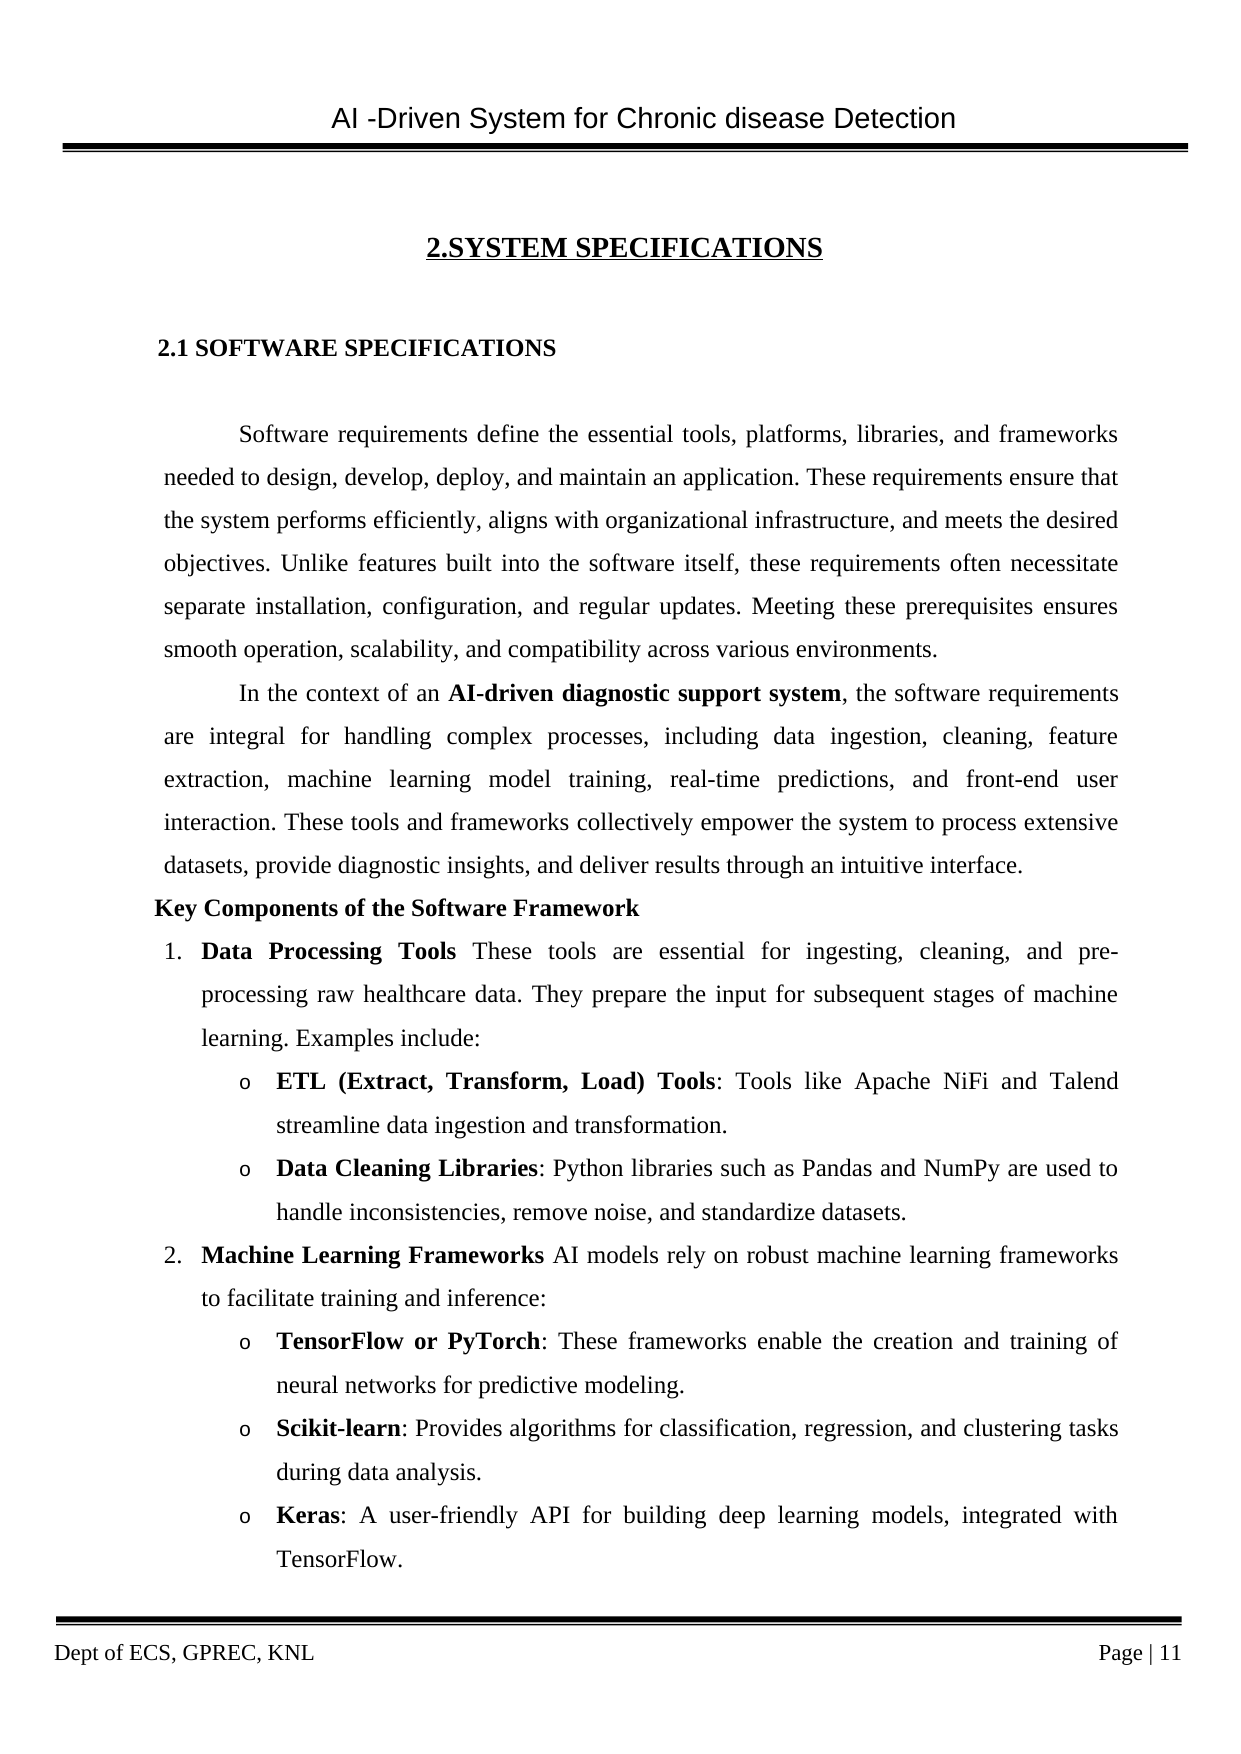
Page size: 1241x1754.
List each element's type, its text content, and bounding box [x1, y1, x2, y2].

list Keras: A user-friendly API for building deep learning models, integrated with TensorFlow. [238, 1500, 1119, 1573]
list ETL (Extract, Transform, Load) Tools: Tools like Apache NiFi and Talend streamline data ingestion and transformation. [238, 1066, 1119, 1138]
list Data Cleaning Libraries: Python libraries such as Pandas and NumPy are used to handle inconsistencies, remove noise, and standardize datasets. [238, 1153, 1119, 1226]
subtitle 2.SYSTEM SPECIFICATIONS [426, 230, 1119, 263]
text In the context of an AI-driven diagnostic support system, the software requirements are integral for handling complex processes, including data ingestion, cleaning, feature extraction, machine learning model training, real-time predictions, and front-end user interaction. These tools and frameworks collectively empower the system to process extensive datasets, provide diagnostic insights, and deliver results through an intuitive interface. [163, 678, 1119, 879]
subtitle 2.1 SOFTWARE SPECIFICATIONS [88, 333, 1119, 361]
list Data Processing Tools These tools are essential for ingesting, cleaning, and pre-processing raw healthcare data. They prepare the input for subsequent stages of machine learning. Examples include: [163, 936, 1119, 1051]
list Scikit-learn: Provides algorithms for classification, regression, and clustering tasks during data analysis. [238, 1413, 1119, 1486]
list Machine Learning Frameworks AI models rely on robust machine learning frameworks to facilitate training and inference: [163, 1240, 1119, 1312]
list TensorFlow or PyTorch: These frameworks enable the creation and training of neural networks for predictive modeling. [238, 1326, 1119, 1399]
text Key Components of the Software Framework [154, 893, 1119, 922]
text Software requirements define the essential tools, platforms, libraries, and frameworks needed to design, develop, deploy, and maintain an application. These requirements ensure that the system performs efficiently, aligns with organizational infrastructure, and meets the desired objectives. Unlike features built into the software itself, these requirements often necessitate separate installation, configuration, and regular updates. Meeting these prerequisites ensures smooth operation, scalability, and compatibility across various environments. [163, 419, 1119, 663]
